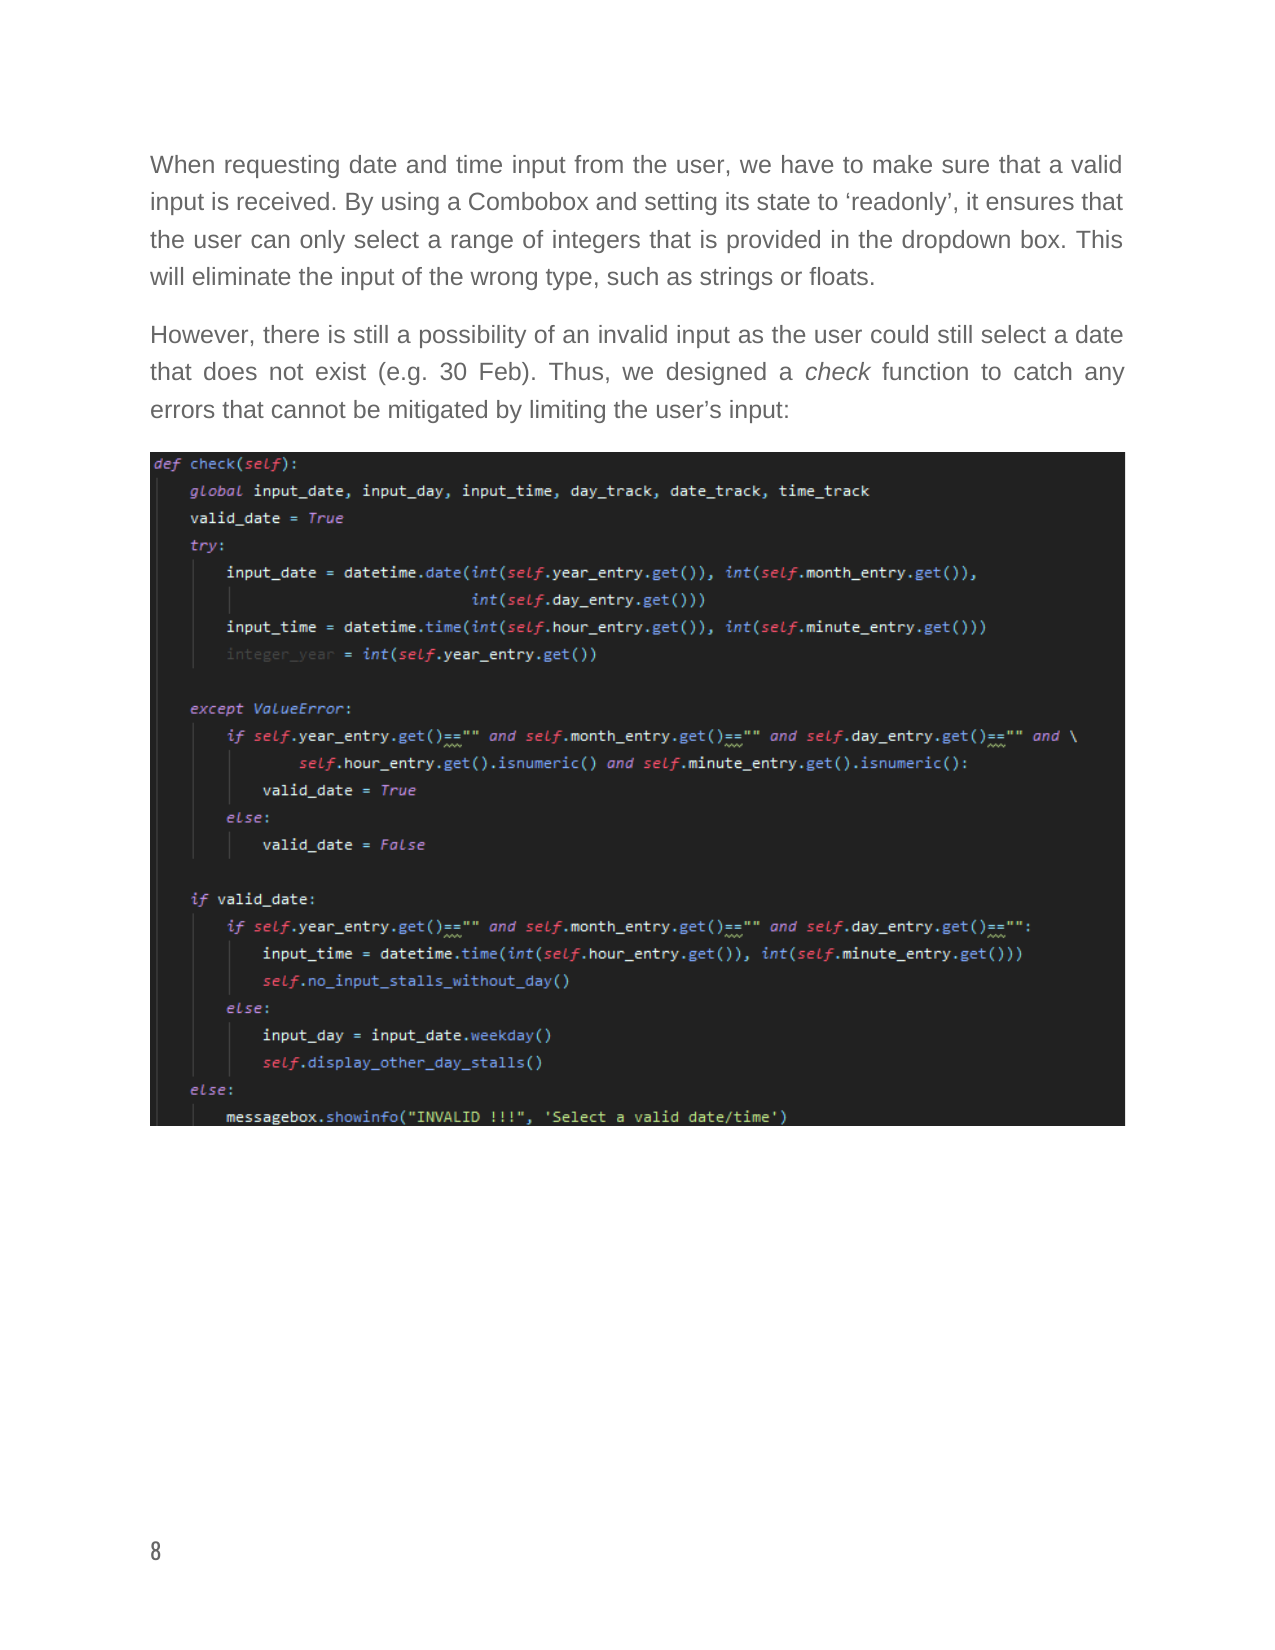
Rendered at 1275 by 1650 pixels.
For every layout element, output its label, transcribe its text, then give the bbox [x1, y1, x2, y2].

picture [150, 452, 1125, 1126]
text When requesting date and time input from the user, we have to make sure that a valid input is received. By using a Combobox and setting its state to ‘readonly’, it ensures that the user can only select a range of integers that is provided in the dropdown box. This will eliminate the input of the wrong type, such as strings or floats. [150, 150, 1125, 291]
text However, there is still a possibility of an invalid input as the user could still select a date that does not exist (e.g. 30 Feb). Thus, we designed a check function to catch any errors that cannot be mitigated by limiting the user’s input: [150, 320, 1125, 423]
